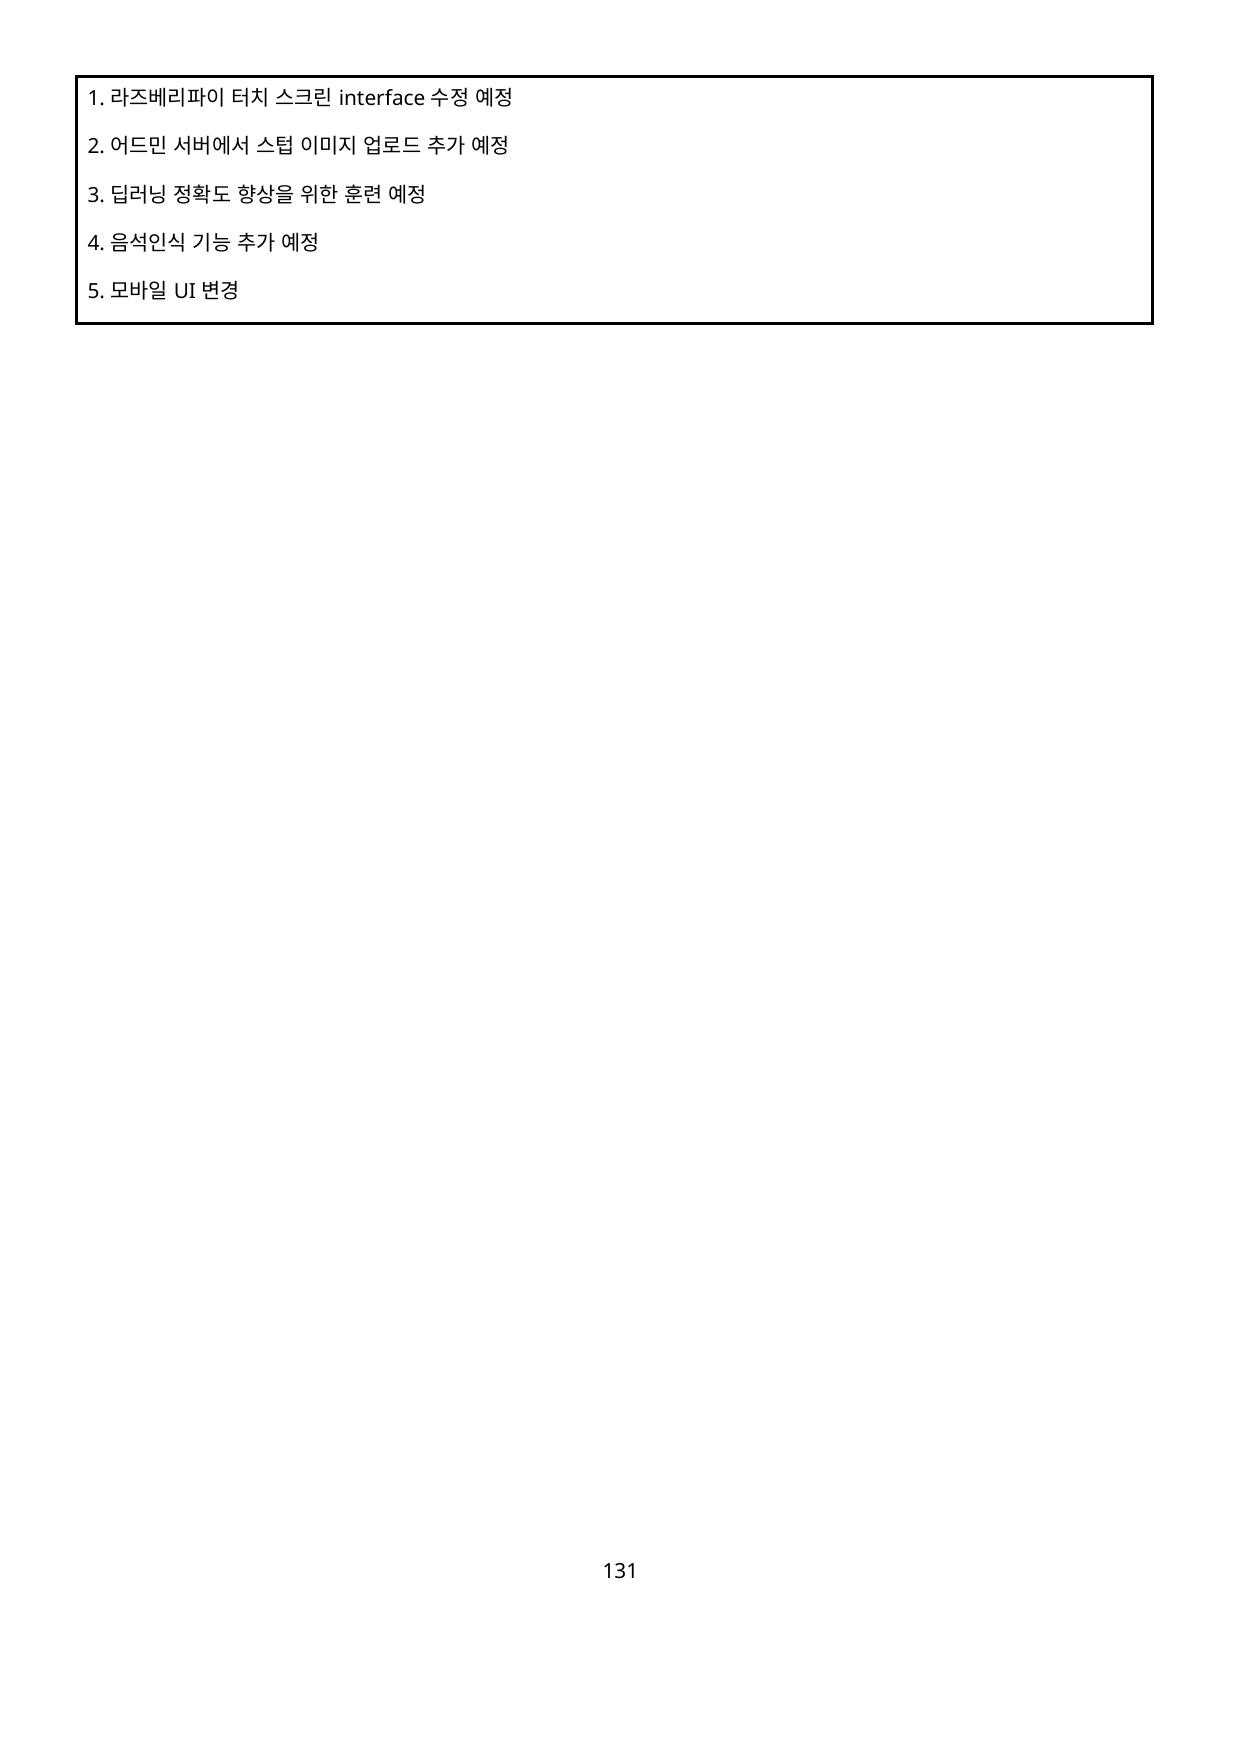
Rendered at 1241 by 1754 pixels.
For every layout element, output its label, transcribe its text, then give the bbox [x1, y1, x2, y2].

table_header 1. 라즈베리파이 터치 스크린 interface 수정 예정 2. 어드민 서버에서 스텁 이미지 업로드 추가 예정 3. 딥러닝 정확도 향상을 위한 훈련 예정 4. 음석인식 기능 추가 예정 5. 모바일 UI 변경 [78, 78, 1151, 322]
